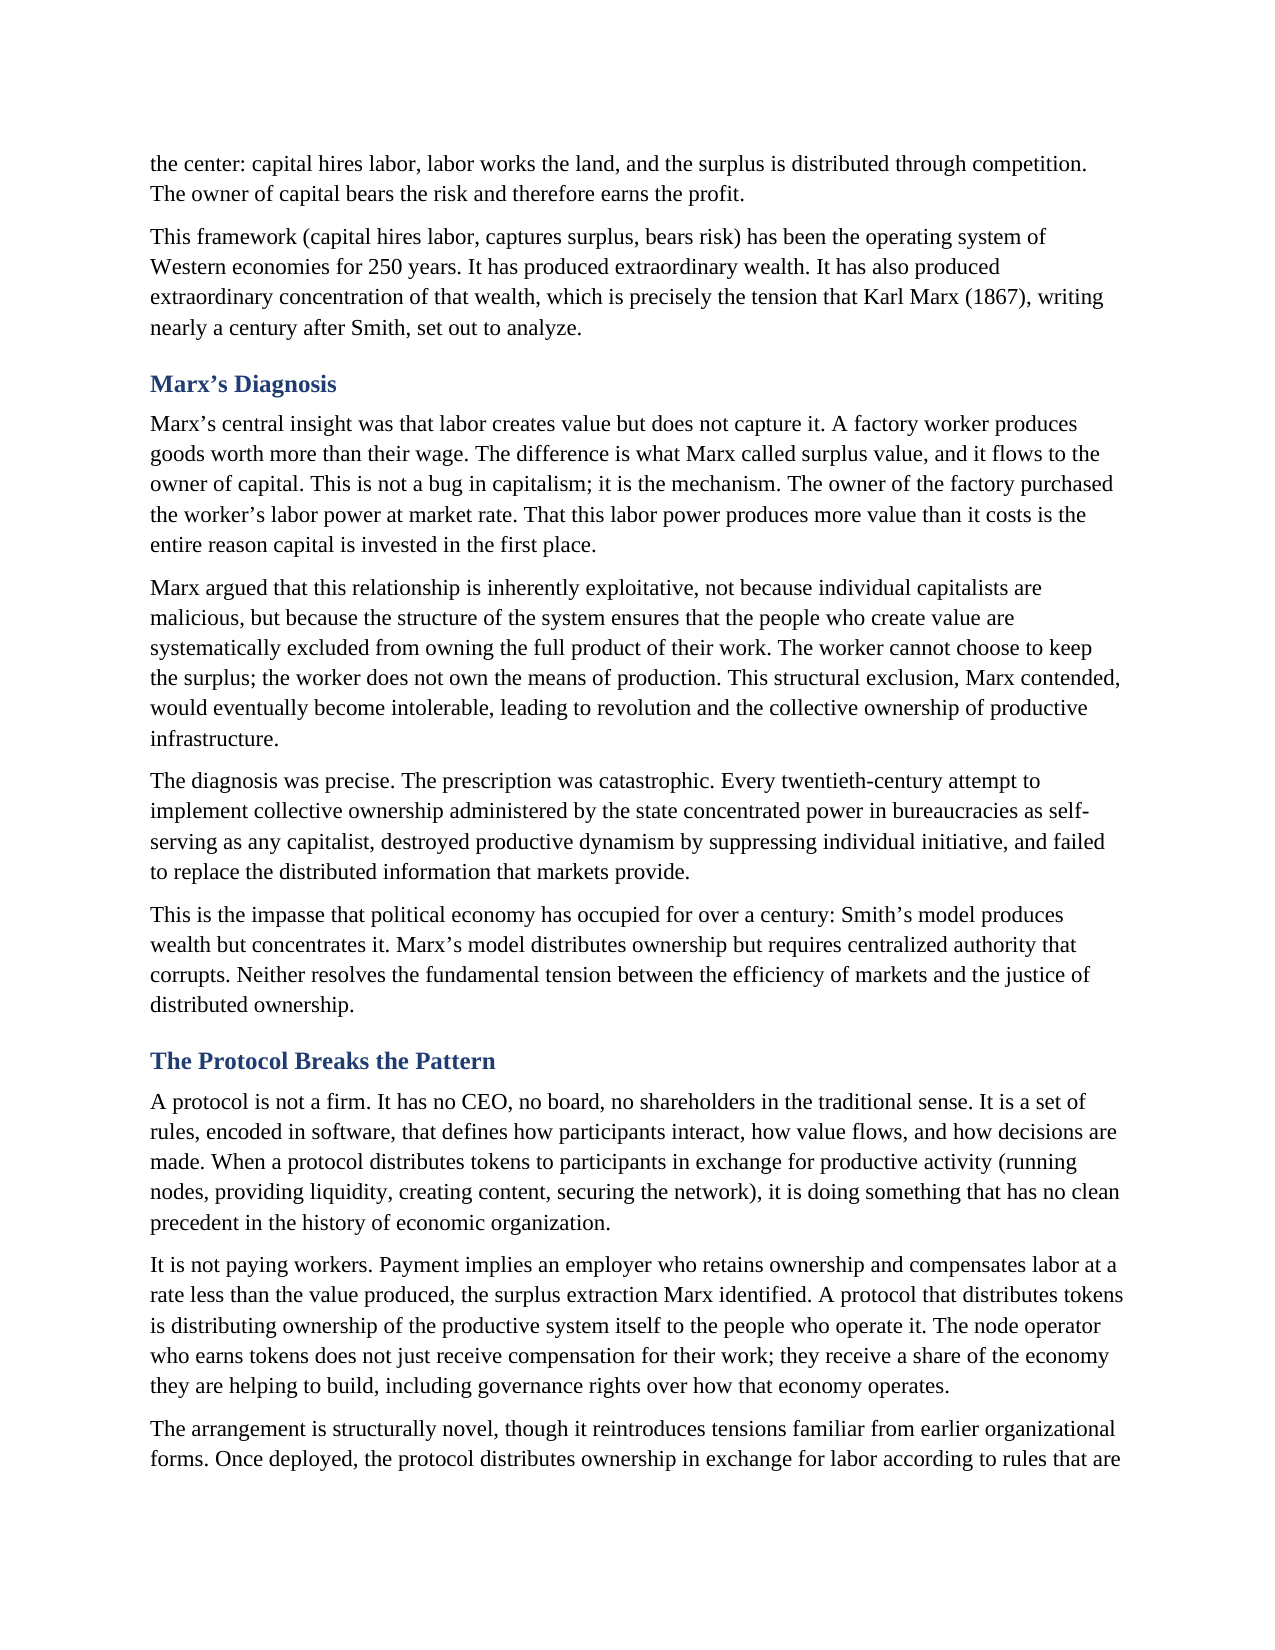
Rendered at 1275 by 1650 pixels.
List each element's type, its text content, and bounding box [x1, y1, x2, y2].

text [150, 1415, 1125, 1471]
text This is the impasse that political economy has occupied for over a century: Smith’s model produces wealth but concentrates it. Marx’s model distributes ownership but requires centralized authority that corrupts. Neither resolves the fundamental tension between the efficiency of markets and the justice of distributed ownership. [150, 901, 1125, 1018]
text Marx’s central insight was that labor creates value but does not capture it. A factory worker produces goods worth more than their wage. The difference is what Marx called surplus value, and it flows to the owner of capital. This is not a bug in capitalism; it is the mechanism. The owner of the factory purchased the worker’s labor power at market rate. That this labor power produces more value than it costs is the entire reason capital is invested in the first place. [150, 410, 1125, 557]
text It is not paying workers. Payment implies an employer who retains ownership and compensates labor at a rate less than the value produced, the surplus extraction Marx identified. A protocol that distributes tokens is distributing ownership of the productive system itself to the people who operate it. The node operator who earns tokens does not just receive compensation for their work; they receive a share of the economy they are helping to build, including governance rights over how that economy operates. [150, 1251, 1125, 1398]
subtitle Marx’s Diagnosis [150, 369, 1125, 397]
text Marx argued that this relationship is inherently exploitative, not because individual capitalists are malicious, but because the structure of the system ensures that the people who create value are systematically excluded from owning the full product of their work. The worker cannot choose to keep the surplus; the worker does not own the means of production. This structural exclusion, Marx contended, would eventually become intolerable, leading to revolution and the collective ownership of productive infrastructure. [150, 573, 1125, 751]
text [150, 150, 1125, 207]
text The diagnosis was precise. The prescription was catastrophic. Every twentieth-century attempt to implement collective ownership administered by the state concentrated power in bureaucracies as self-serving as any capitalist, destroyed productive dynamism by suppressing individual initiative, and failed to replace the distributed information that markets provide. [150, 767, 1125, 884]
text A protocol is not a firm. It has no CEO, no board, no shareholders in the traditional sense. It is a set of rules, encoded in software, that defines how participants interact, how value flows, and how decisions are made. When a protocol distributes tokens to participants in exchange for productive activity (running nodes, providing liquidity, creating content, securing the network), it is doing something that has no clean precedent in the history of economic organization. [150, 1088, 1125, 1235]
subtitle The Protocol Breaks the Pattern [150, 1046, 1125, 1075]
text This framework (capital hires labor, captures surplus, bears risk) has been the operating system of Western economies for 250 years. It has produced extraordinary wealth. It has also produced extraordinary concentration of that wealth, which is precisely the tension that Karl Marx (1867), writing nearly a century after Smith, set out to analyze. [150, 223, 1125, 340]
